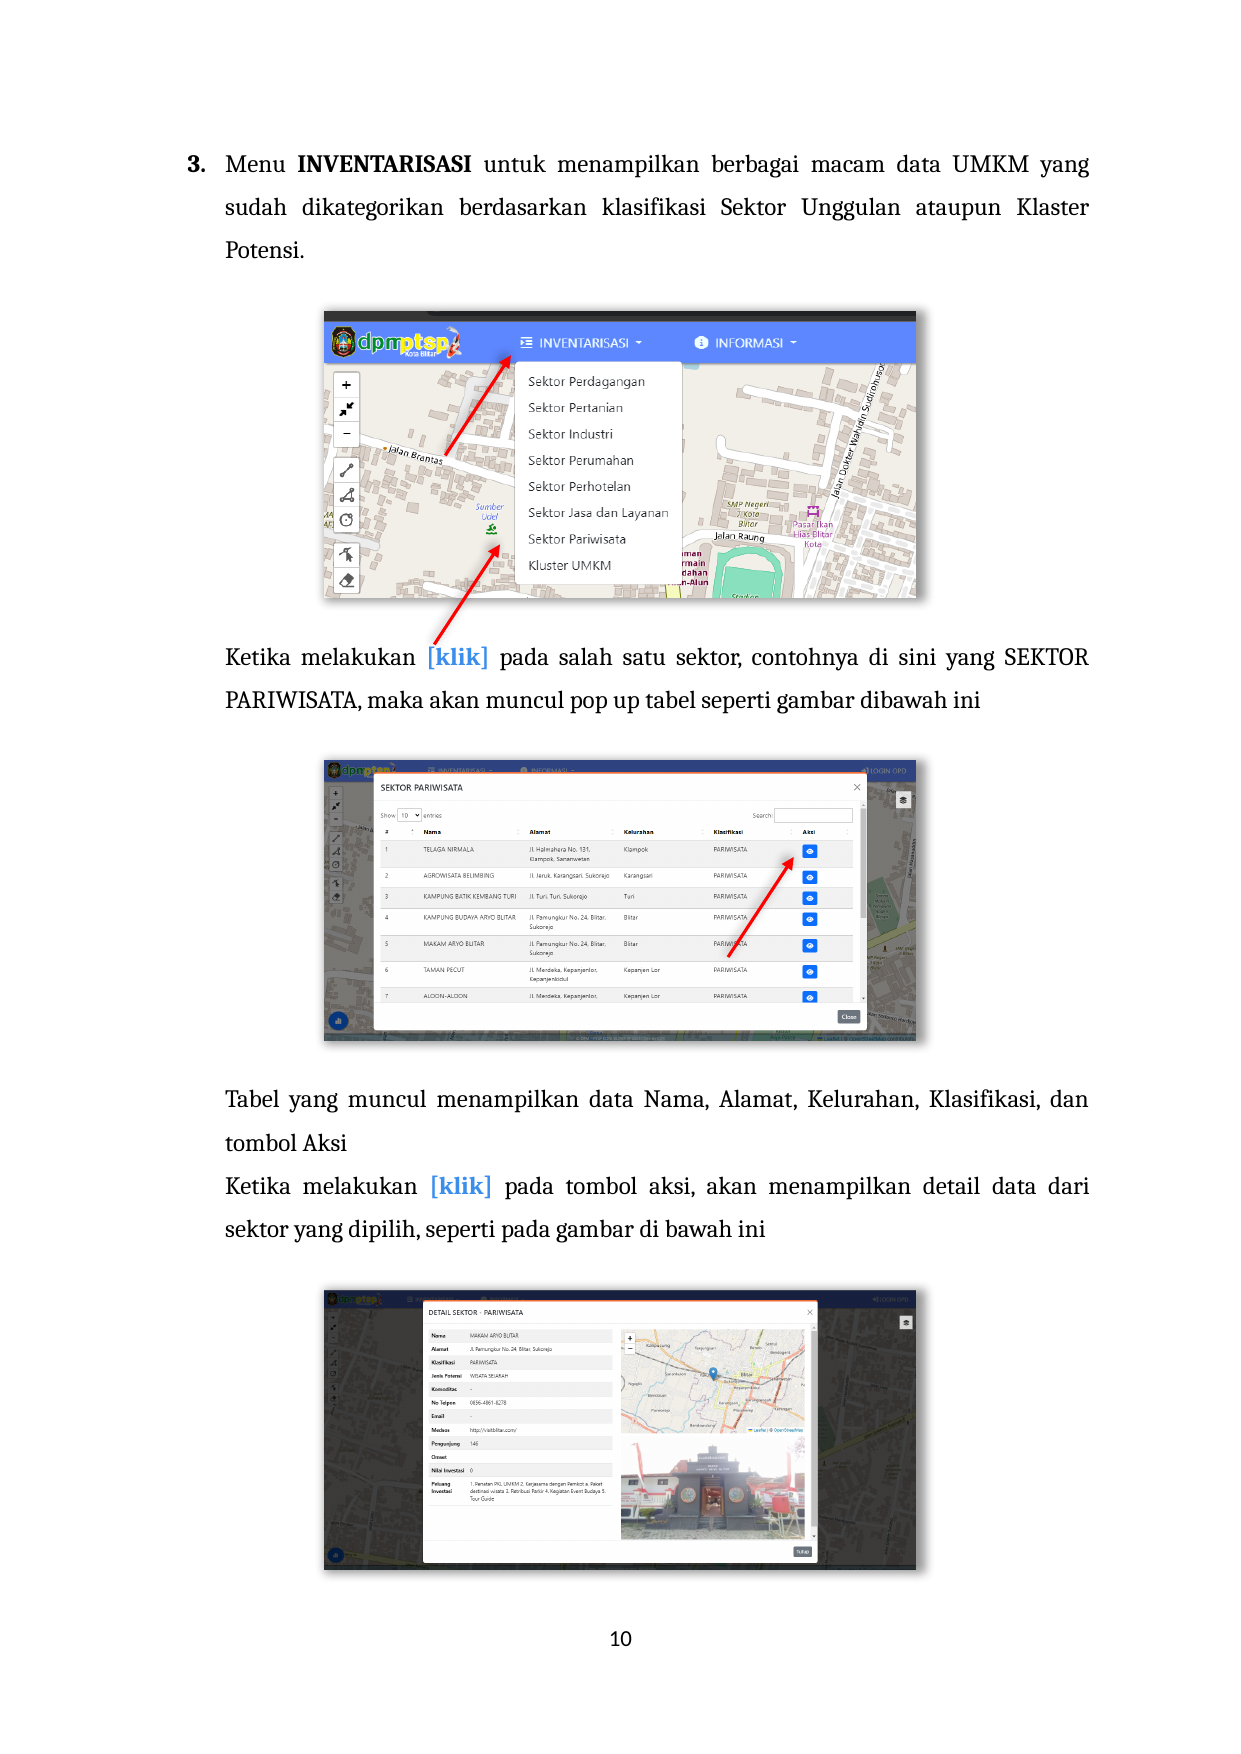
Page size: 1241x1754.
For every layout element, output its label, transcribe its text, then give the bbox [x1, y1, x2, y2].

picture [324, 311, 916, 598]
list Ketika melakukan [klik] pada tombol aksi, akan menampilkan detail data dari sektor yang dipilih, seperti pada gambar di bawah ini [225, 1172, 1090, 1243]
list Tabel yang muncul menampilkan data Nama, Alamat, Kelurahan, Klasifikasi, dan tombol Aksi [225, 1085, 1090, 1157]
picture [324, 760, 916, 1041]
list Ketika melakukan [klik] pada salah satu sektor, contohnya di sini yang SEKTOR PARIWISATA, maka akan muncul pop up tabel seperti gambar dibawah ini [225, 642, 1090, 714]
picture [324, 1290, 916, 1570]
list Menu INVENTARISASI untuk menampilkan berbagai macam data UMKM yang sudah dikategorikan berdasarkan klasifikasi Sektor Unggulan ataupun Klaster Potensi. [187, 150, 1090, 265]
